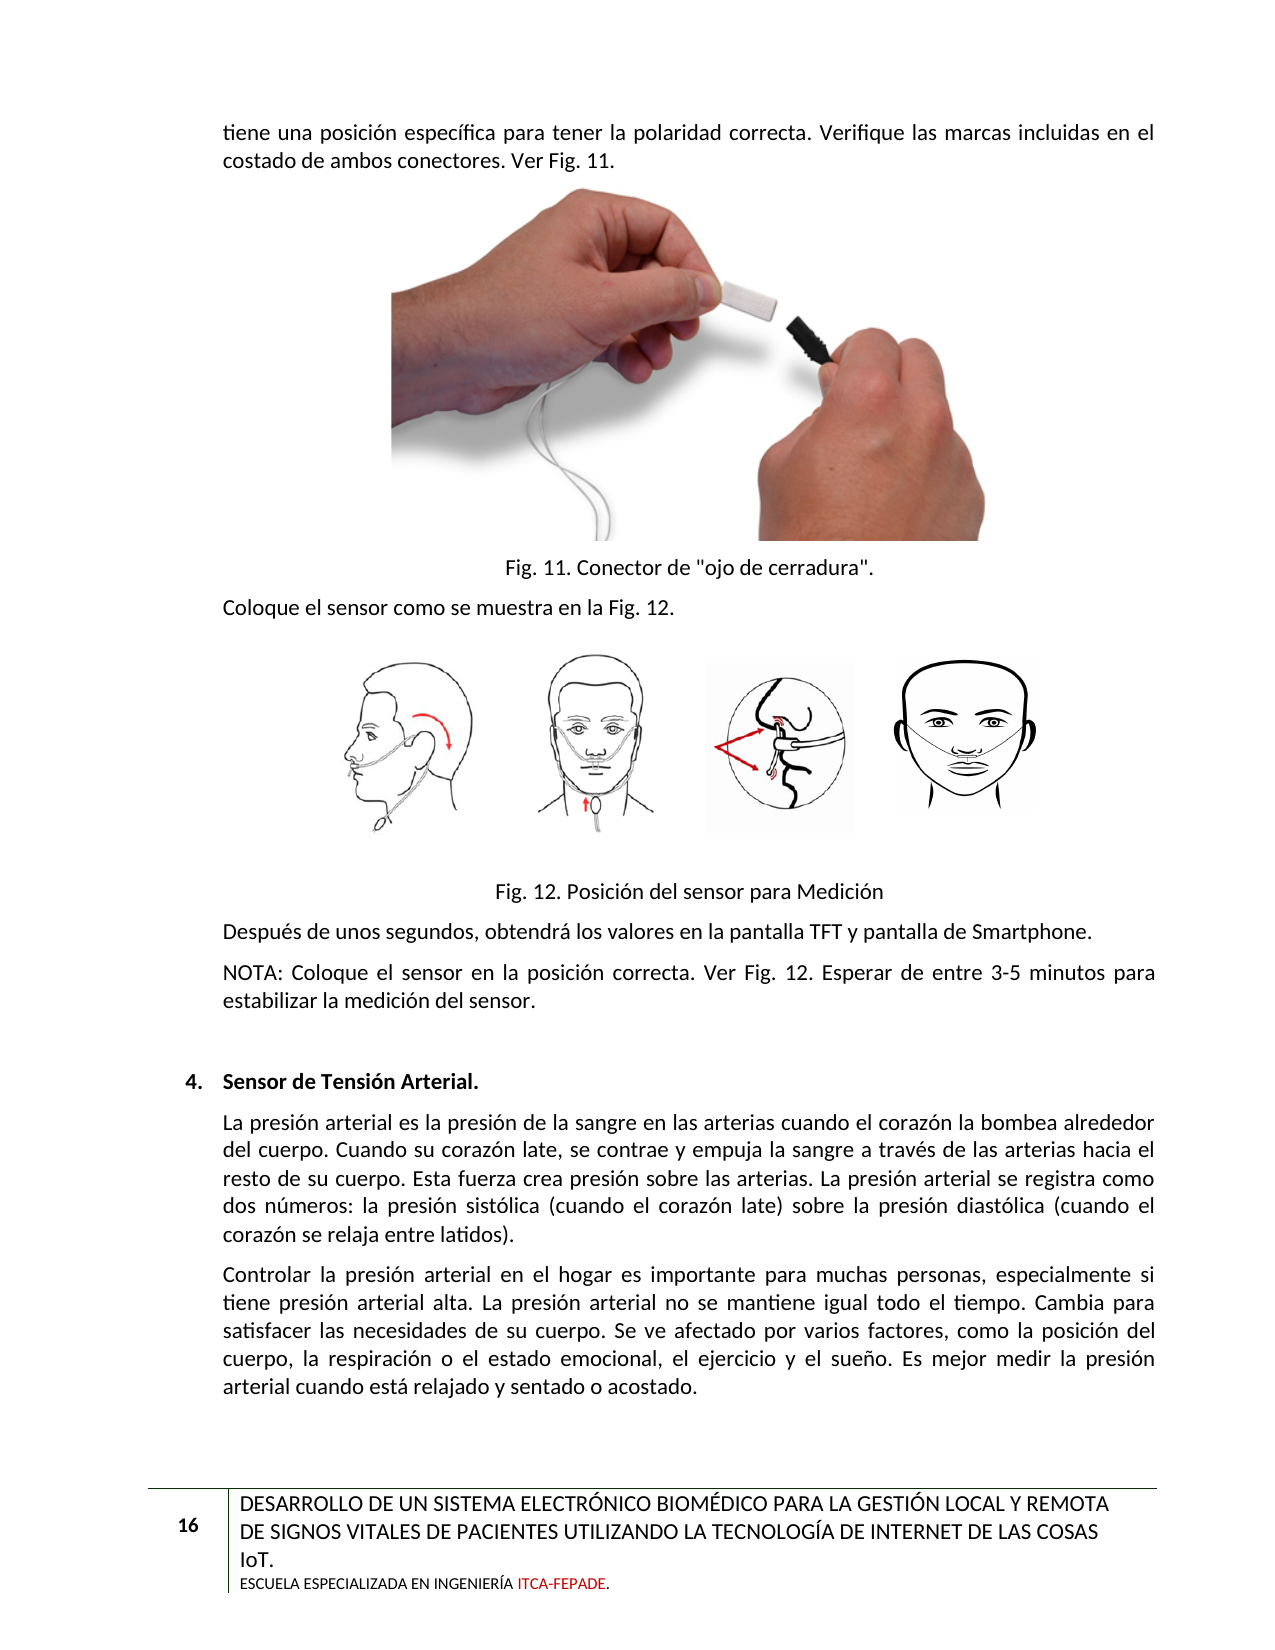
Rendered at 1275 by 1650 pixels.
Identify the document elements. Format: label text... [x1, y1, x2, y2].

picture [391, 186, 989, 541]
picture [892, 657, 1039, 814]
text Coloque el sensor como se muestra en la Fig. 12. [223, 593, 1157, 621]
text Fig. 11. Conector de "ojo de cerradura". [223, 553, 1157, 581]
list Sensor de Tensión Arterial. [185, 1067, 1157, 1095]
text Después de unos segundos, obtendrá los valores en la pantalla TFT y pantalla de Smartphone. [223, 917, 1157, 946]
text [223, 118, 1157, 174]
text NOTA: Coloque el sensor en la posición correcta. Ver Fig. 12. Esperar de entre 3-5 minutos para estabilizar la medición del sensor. [223, 958, 1157, 1014]
picture [333, 653, 857, 843]
text La presión arterial es la presión de la sangre en las arterias cuando el corazón la bombea alrededor del cuerpo. Cuando su corazón late, se contrae y empuja la sangre a través de las arterias hacia el resto de su cuerpo. Esta fuerza crea presión sobre las arterias. La presión arterial se registra como dos números: la presión sistólica (cuando el corazón late) sobre la presión diastólica (cuando el corazón se relaja entre latidos). [223, 1108, 1157, 1248]
text Controlar la presión arterial en el hogar es importante para muchas personas, especialmente si tiene presión arterial alta. La presión arterial no se mantiene igual todo el tiempo. Cambia para satisfacer las necesidades de su cuerpo. Se ve afectado por varios factores, como la posición del cuerpo, la respiración o el estado emocional, el ejercicio y el sueño. Es mejor medir la presión arterial cuando está relajado y sentado o acostado. [223, 1260, 1157, 1400]
text Fig. 12. Posición del sensor para Medición [223, 877, 1157, 905]
